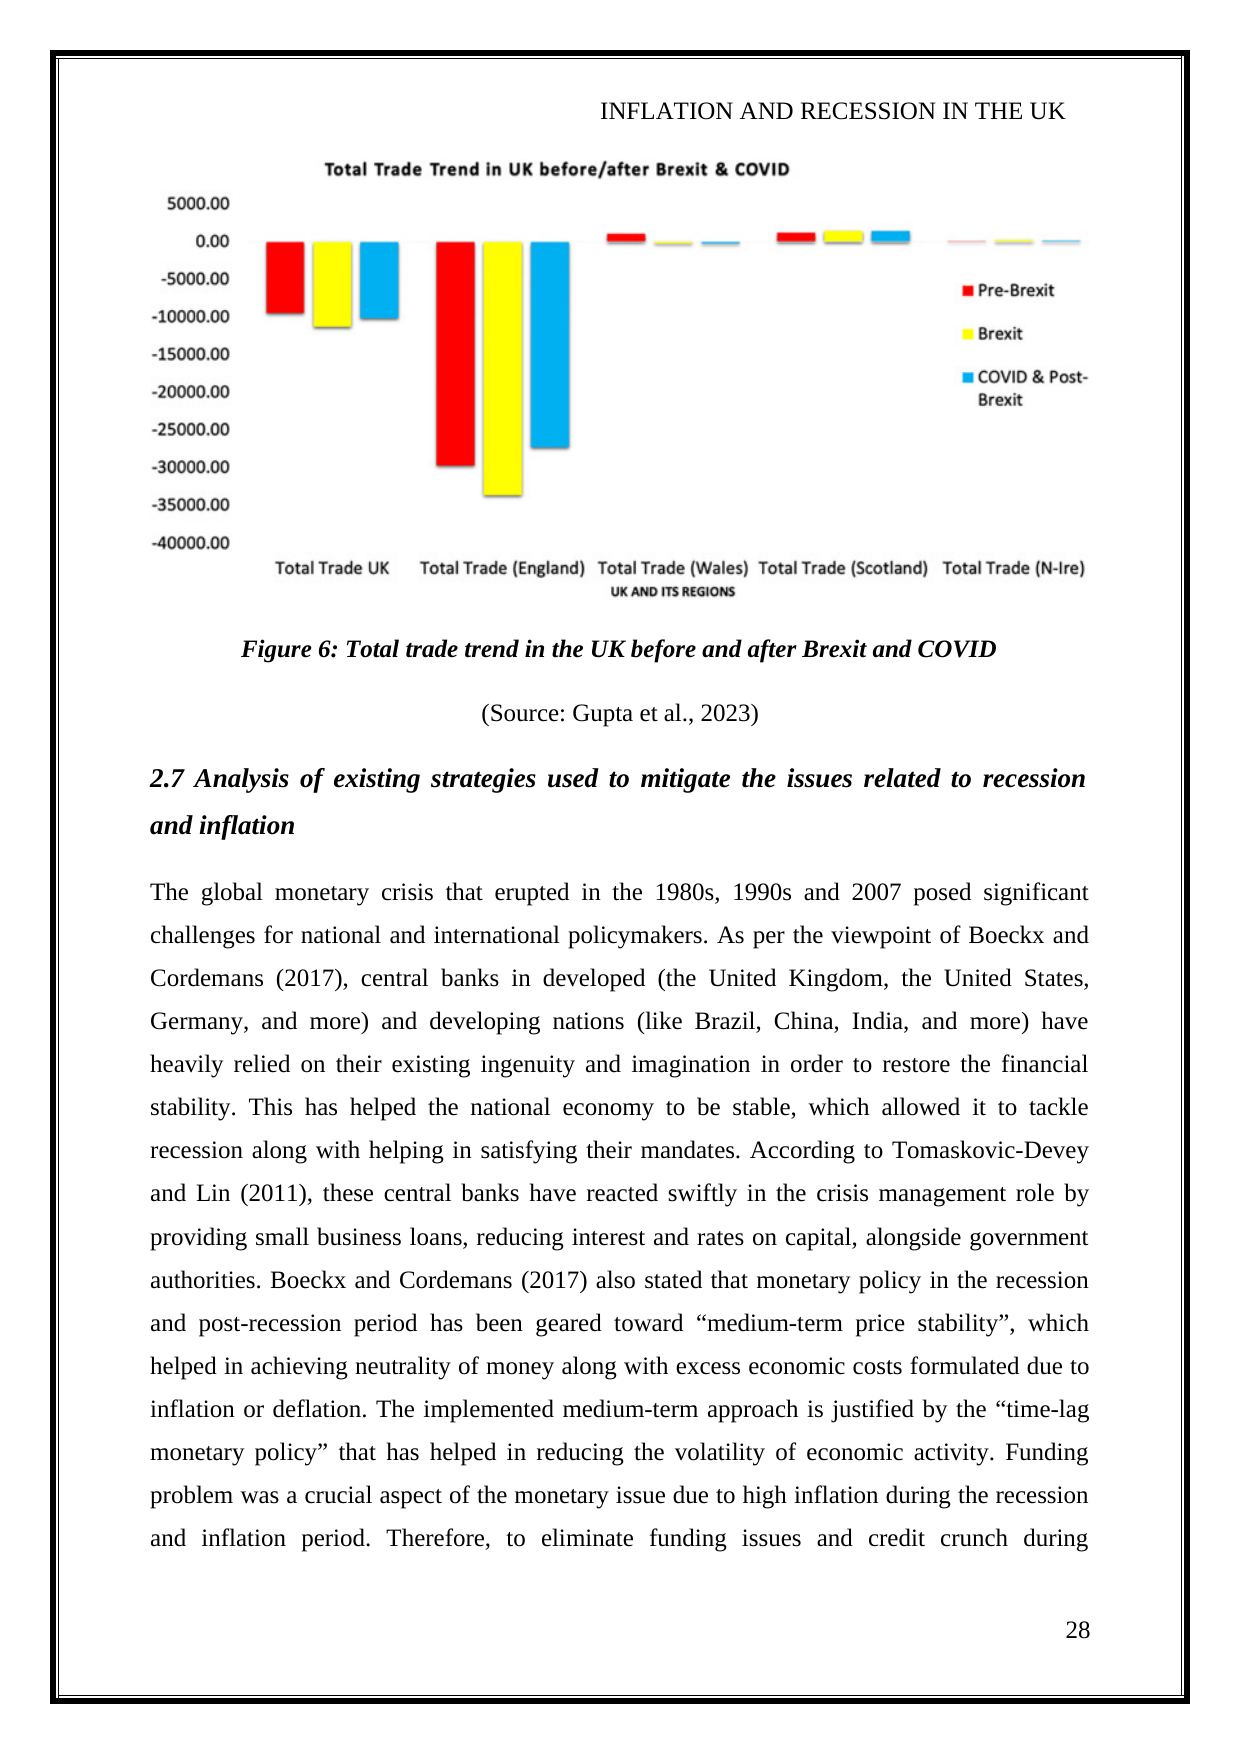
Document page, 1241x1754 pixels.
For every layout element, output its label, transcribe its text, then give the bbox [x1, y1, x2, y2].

subtitle 2.7 Analysis of existing strategies used to mitigate the issues related to recession and inflation [150, 762, 1090, 840]
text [150, 877, 1090, 1552]
text (Source: Gupta et al., 2023) [150, 698, 1090, 727]
subtitle Figure 6: Total trade trend in the UK before and after Brexit and COVID [150, 634, 1090, 663]
picture [150, 159, 1091, 600]
